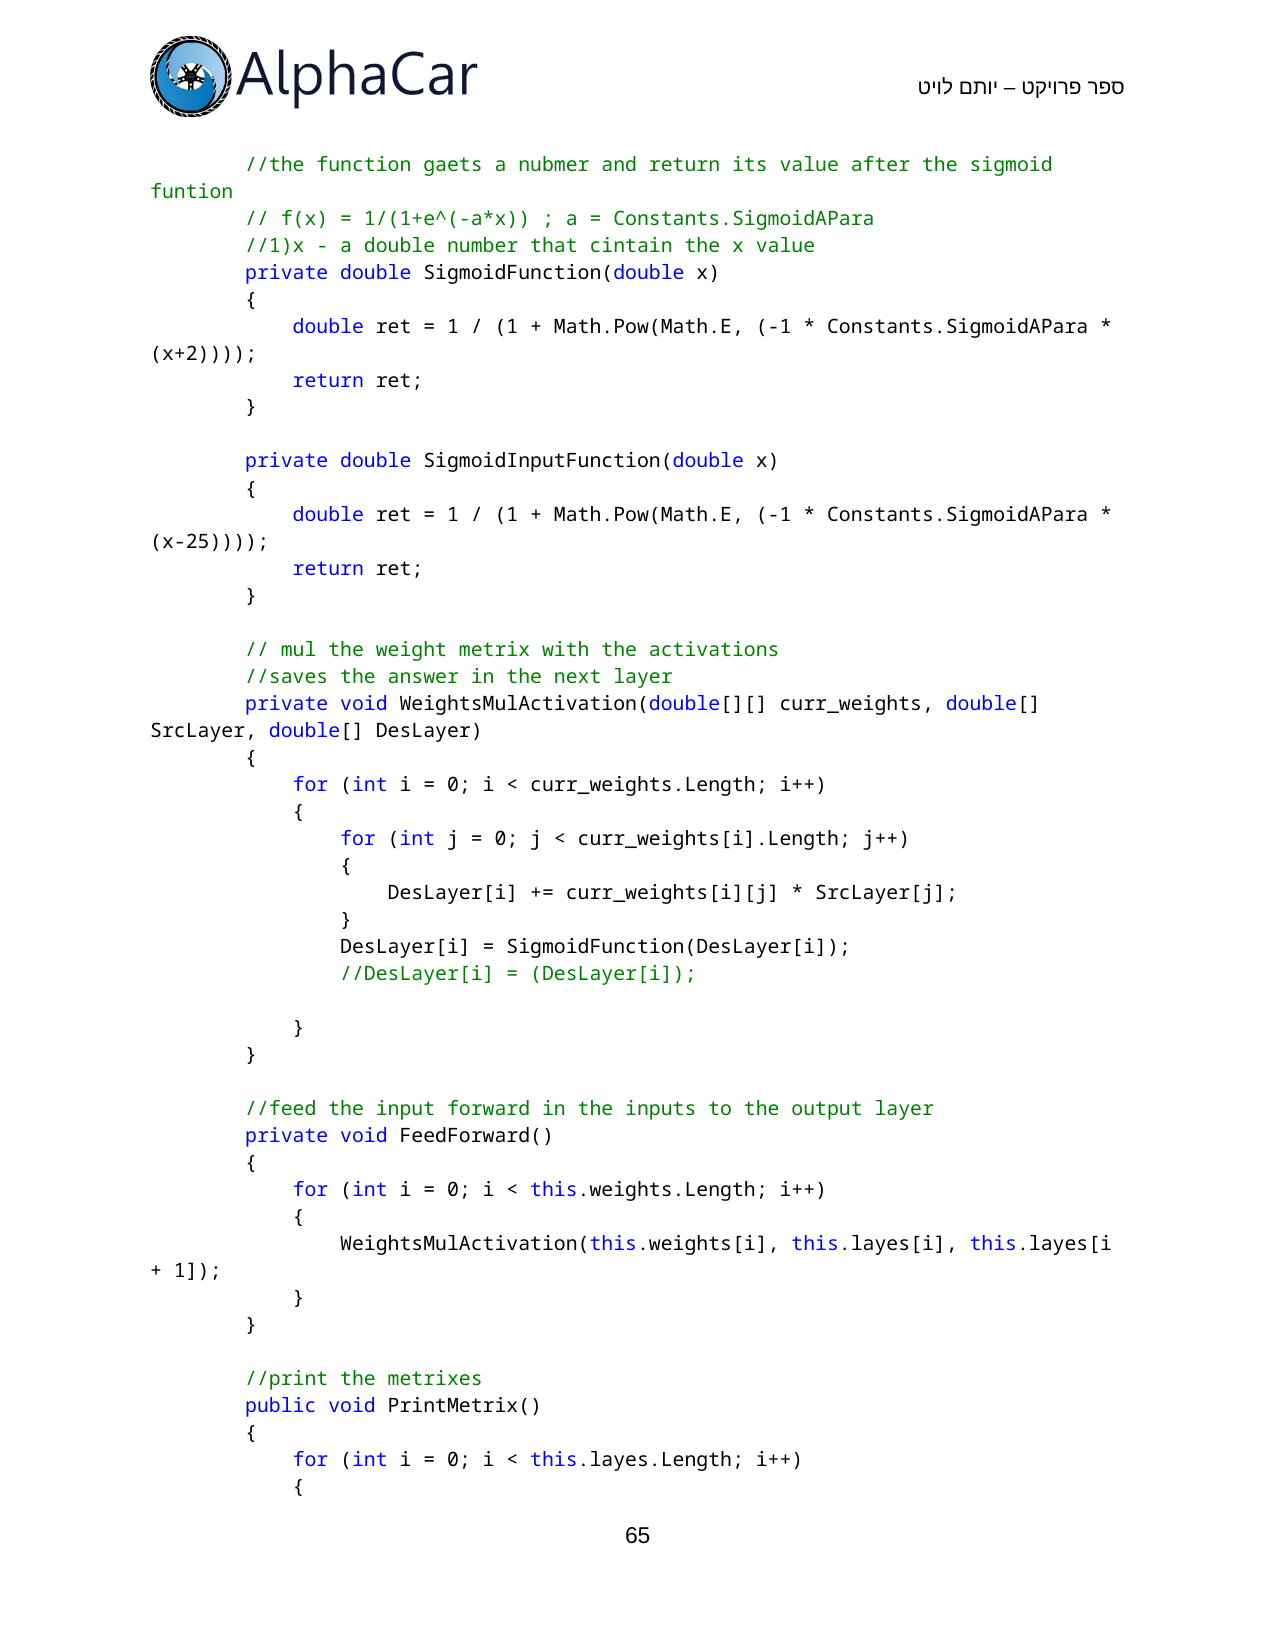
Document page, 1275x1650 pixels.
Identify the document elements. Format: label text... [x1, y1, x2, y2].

text WeightsMulActivation(this.weights[i], this.layes[i], this.layes[i + 1]); [150, 1229, 1125, 1283]
text } [150, 1310, 1125, 1337]
text DesLayer[i] += curr_weights[i][j] * SrcLayer[j]; [150, 878, 1125, 905]
text //DesLayer[i] = (DesLayer[i]); [150, 959, 1125, 986]
text private void WeightsMulActivation(double[][] curr_weights, double[] SrcLayer, double[] DesLayer) [150, 689, 1125, 743]
picture [150, 36, 481, 117]
text //1)x - a double number that cintain the x value [150, 231, 1125, 258]
text // f(x) = 1/(1+e^(-a*x)) ; a = Constants.SigmoidAPara [150, 204, 1125, 231]
text } [150, 582, 1125, 609]
text private void FeedForward() [150, 1121, 1125, 1148]
text { [150, 285, 1125, 312]
text { [150, 851, 1125, 878]
text { [150, 1418, 1125, 1445]
text return ret; [150, 555, 1125, 582]
text { [150, 797, 1125, 824]
text { [150, 1202, 1125, 1229]
text { [150, 474, 1125, 501]
text } [150, 1013, 1125, 1040]
text } [150, 393, 1125, 420]
text //feed the input forward in the inputs to the output layer [150, 1094, 1125, 1121]
text private double SigmoidInputFunction(double x) [150, 447, 1125, 474]
text for (int i = 0; i < this.weights.Length; i++) [150, 1175, 1125, 1202]
text for (int j = 0; j < curr_weights[i].Length; j++) [150, 824, 1125, 851]
text public void PrintMetrix() [150, 1391, 1125, 1418]
text { [150, 1148, 1125, 1175]
text DesLayer[i] = SigmoidFunction(DesLayer[i]); [150, 932, 1125, 959]
text } [150, 905, 1125, 932]
text return ret; [150, 366, 1125, 393]
text //the function gaets a nubmer and return its value after the sigmoid funtion [150, 150, 1125, 204]
text { [150, 1472, 1125, 1499]
text } [150, 1283, 1125, 1310]
text double ret = 1 / (1 + Math.Pow(Math.E, (-1 * Constants.SigmoidAPara * (x+2)))); [150, 312, 1125, 366]
text for (int i = 0; i < this.layes.Length; i++) [150, 1445, 1125, 1472]
text //saves the answer in the next layer [150, 663, 1125, 689]
text double ret = 1 / (1 + Math.Pow(Math.E, (-1 * Constants.SigmoidAPara * (x-25)))); [150, 501, 1125, 555]
text // mul the weight metrix with the activations [150, 636, 1125, 663]
text } [150, 1040, 1125, 1067]
text private double SigmoidFunction(double x) [150, 258, 1125, 285]
text //print the metrixes [150, 1364, 1125, 1391]
text { [150, 743, 1125, 771]
text for (int i = 0; i < curr_weights.Length; i++) [150, 771, 1125, 797]
